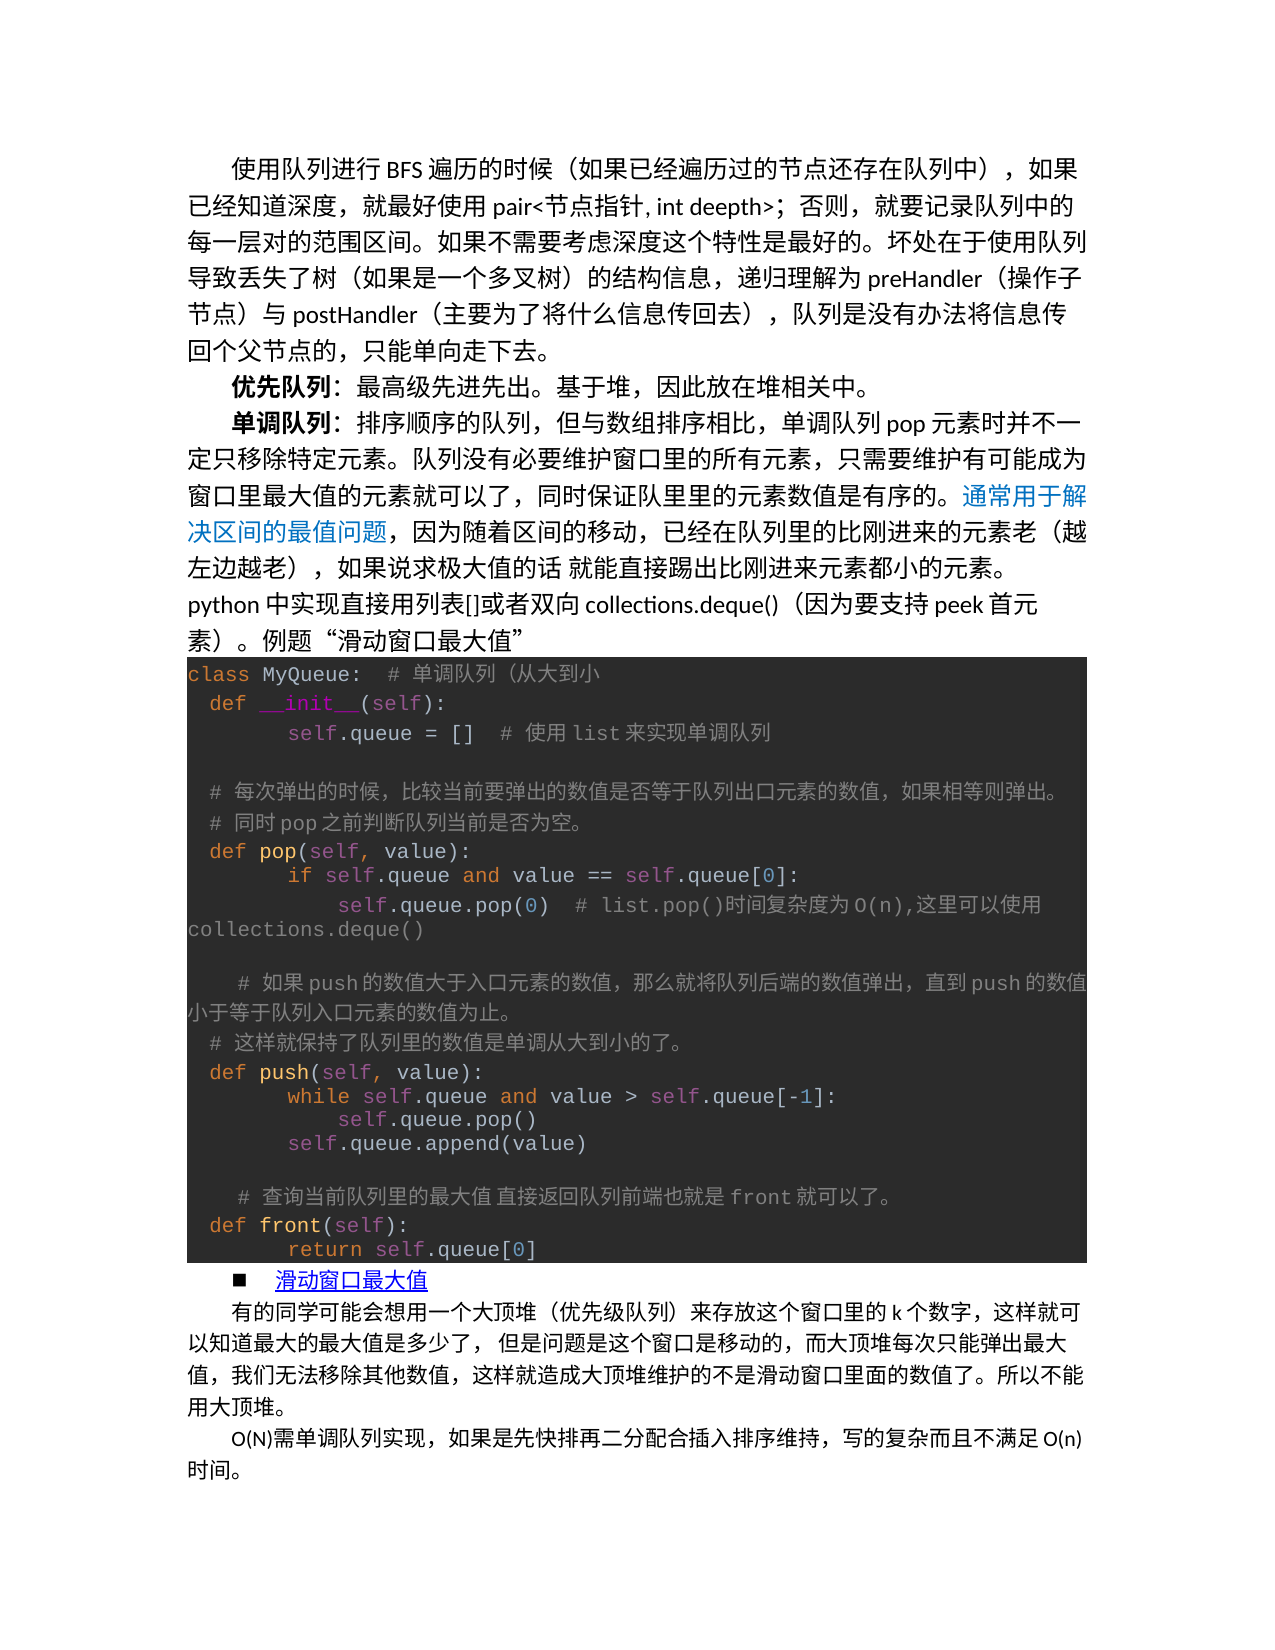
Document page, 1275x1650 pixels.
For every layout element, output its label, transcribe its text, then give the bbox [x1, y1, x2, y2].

text O(N)需单调队列实现，如果是先快排再二分配合插入排序维持，写的复杂而且不满足O(n)时间。 [187, 1421, 1087, 1484]
text 使用队列进行BFS遍历的时候（如果已经遍历过的节点还存在队列中），如果已经知道深度，就最好使用pair<节点指针, int deepth>；否则，就要记录队列中的每一层对的范围区间。如果不需要考虑深度这个特性是最好的。坏处在于使用队列导致丢失了树（如果是一个多叉树）的结构信息，递归理解为preHandler（操作子节点）与postHandler（主要为了将什么信息传回去），队列是没有办法将信息传回个父节点的，只能单向走下去。 [187, 150, 1087, 367]
text 优先队列：最高级先进先出。基于堆，因此放在堆相关中。 [187, 367, 1087, 404]
text class MyQueue: # 单调队列（从大到小 def __init__(self): self.queue = [] # 使用list来实现单调队列 # 每次弹出的时候，比较当前要弹出的数值是否等于队列出口元素的数值，如果相等则弹出。 # 同时pop之前判断队列当前是否为空。 def pop(self, value): if self.queue and value == self.queue[0]: self.queue.pop(0) # list.pop()时间复杂度为O(n),这里可以使用collections.deque() # 如果push的数值大于入口元素的数值，那么就将队列后端的数值弹出，直到push的数值小于等于队列入口元素的数值为止。 # 这样就保持了队列里的数值是单调从大到小的了。 def push(self, value): while self.queue and value > self.queue[-1]: self.queue.pop() self.queue.append(value) # 查询当前队列里的最大值 直接返回队列前端也就是front就可以了。 def front(self): return self.queue[0] [187, 657, 1087, 1263]
text 单调队列：排序顺序的队列，但与数组排序相比，单调队列pop元素时并不一定只移除特定元素。队列没有必要维护窗口里的所有元素，只需要维护有可能成为窗口里最大值的元素就可以了，同时保证队里里的元素数值是有序的。通常用于解决区间的最值问题，因为随着区间的移动，已经在队列里的比刚进来的元素老（越左边越老），如果说求极大值的话 就能直接踢出比刚进来元素都小的元素。python中实现直接用列表[]或者双向collections.deque()（因为要支持peek首元素）。例题“滑动窗口最大值” [187, 404, 1087, 657]
list 滑动窗口最大值 [231, 1263, 1087, 1294]
text 有的同学可能会想用一个大顶堆（优先级队列）来存放这个窗口里的k个数字，这样就可以知道最大的最大值是多少了， 但是问题是这个窗口是移动的，而大顶堆每次只能弹出最大值，我们无法移除其他数值，这样就造成大顶堆维护的不是滑动窗口里面的数值了。所以不能用大顶堆。 [187, 1294, 1087, 1421]
